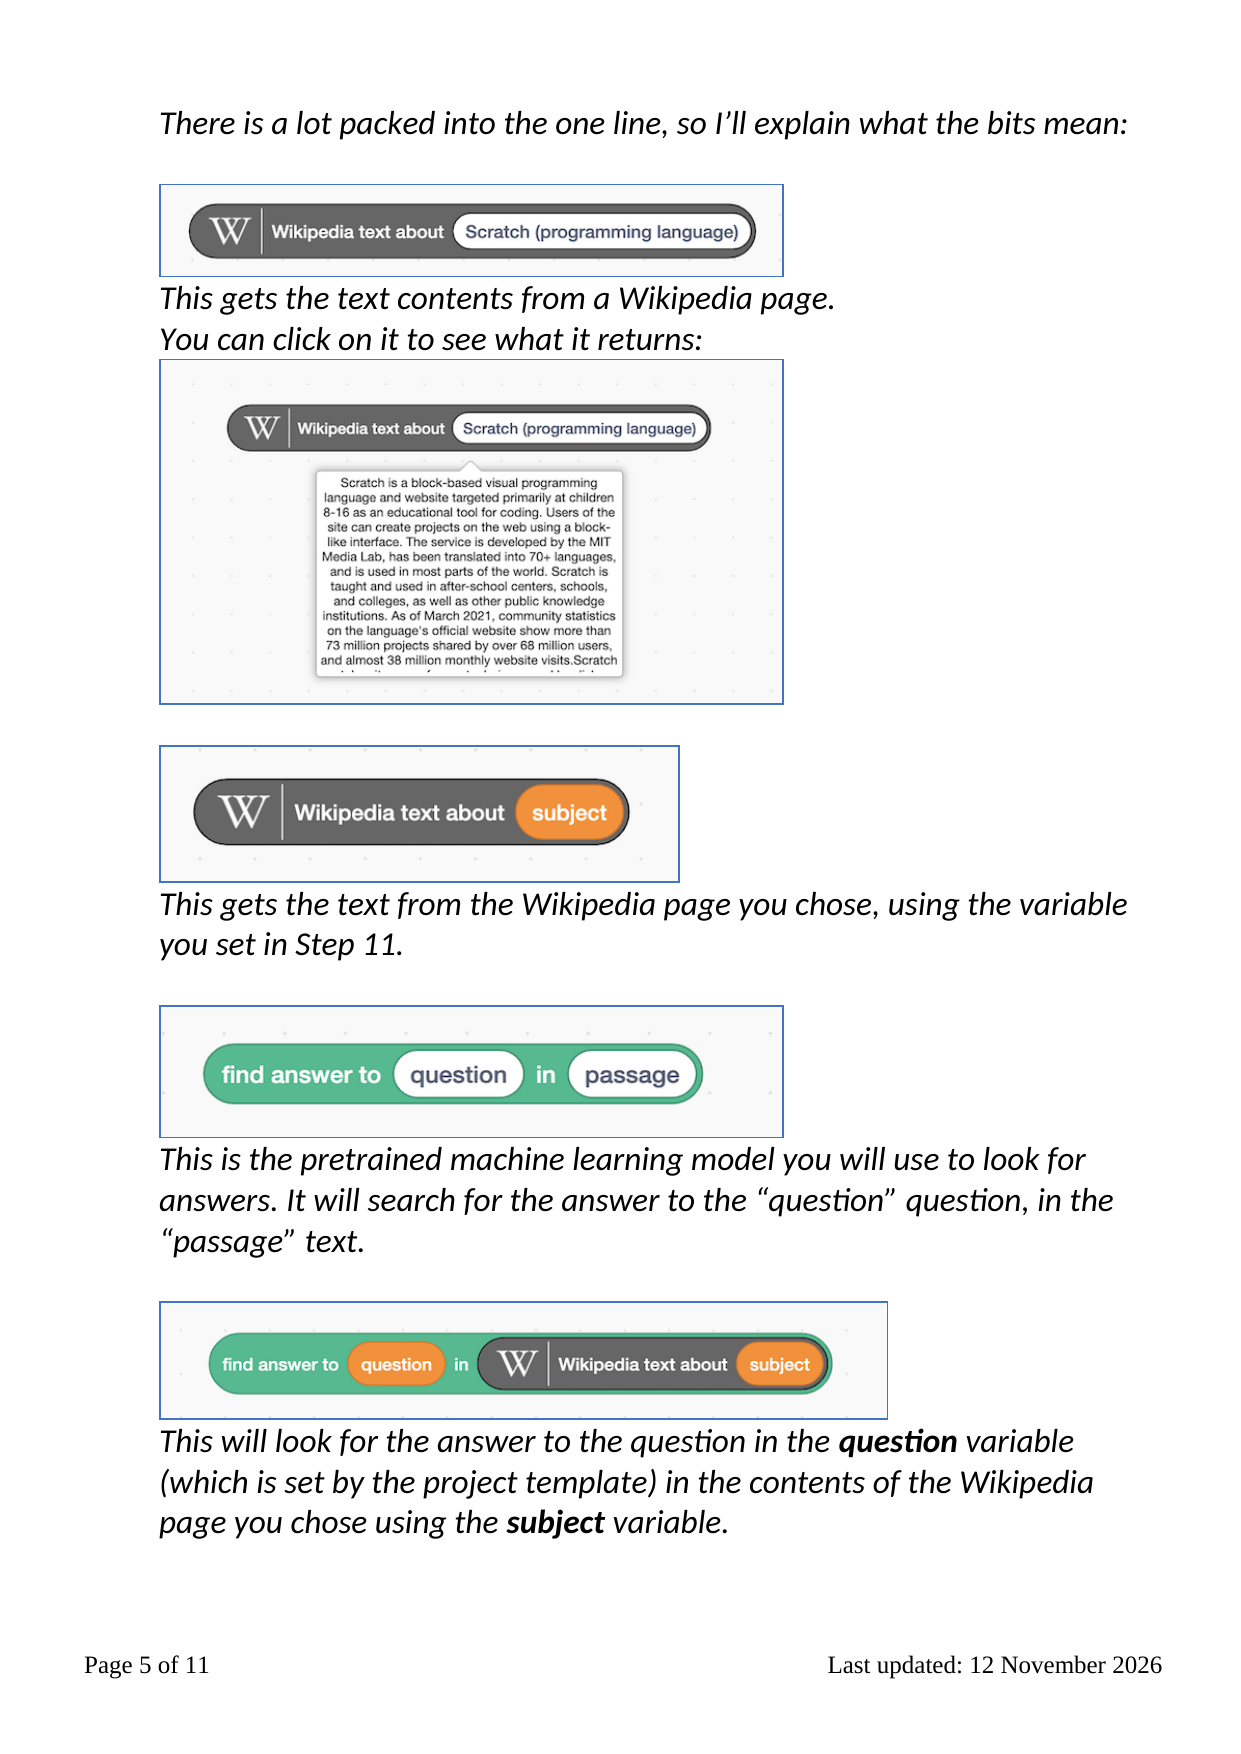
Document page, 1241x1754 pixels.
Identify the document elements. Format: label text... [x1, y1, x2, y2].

picture [161, 1007, 782, 1137]
picture [161, 747, 678, 881]
picture [161, 185, 782, 276]
picture [161, 360, 782, 703]
picture [161, 1303, 887, 1418]
